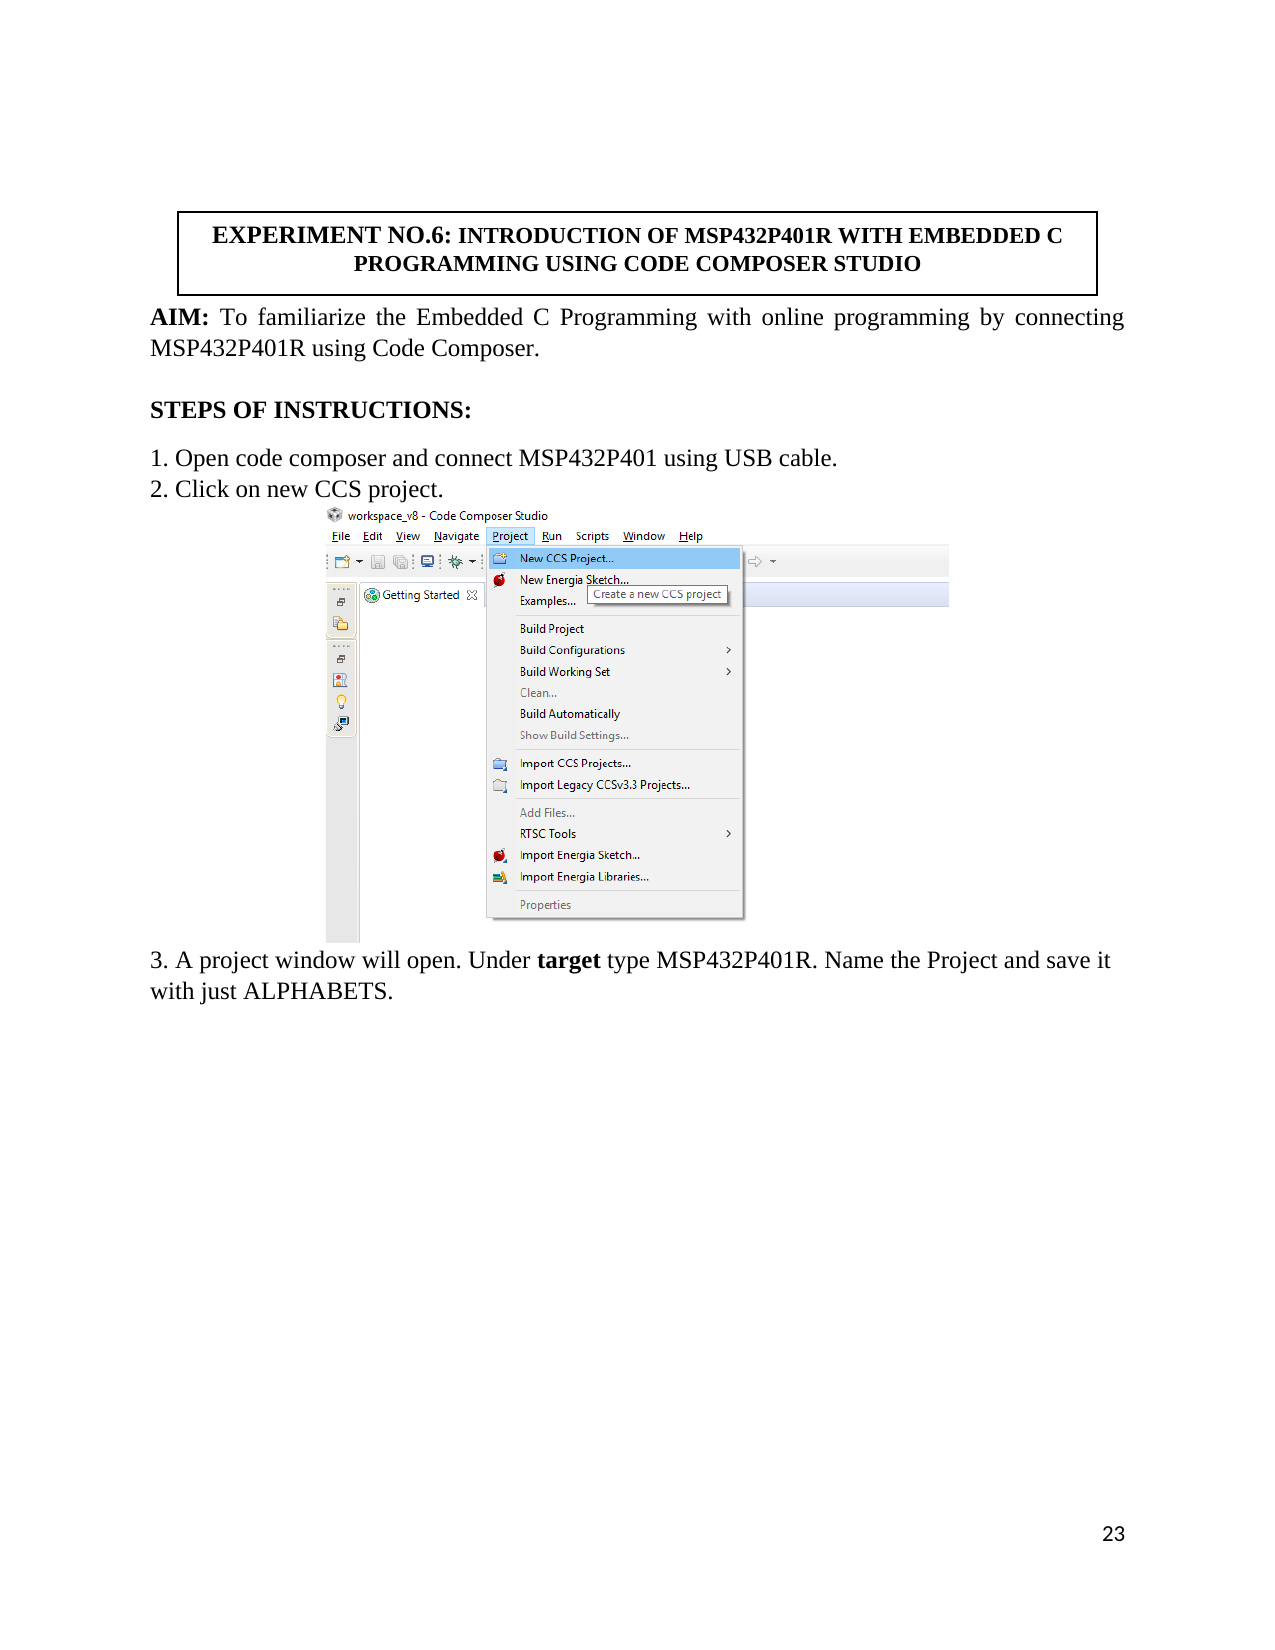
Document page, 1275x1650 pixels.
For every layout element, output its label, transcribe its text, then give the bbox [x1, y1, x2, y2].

text AIM: To familiarize the Embedded C Programming with online programming by connecting MSP432P401R using Code Composer. [150, 243, 1125, 362]
text 1. Open code composer and connect MSP432P401 using USB cable. [150, 443, 1125, 472]
text 2. Click on new CCS project. [150, 474, 1125, 503]
picture [325, 505, 950, 943]
text STEPS OF INSTRUCTIONS: [150, 395, 1125, 424]
text 3. A project window will open. Under target type MSP432P401R. Name the Project and save it with just ALPHABETS. [150, 945, 1125, 1005]
